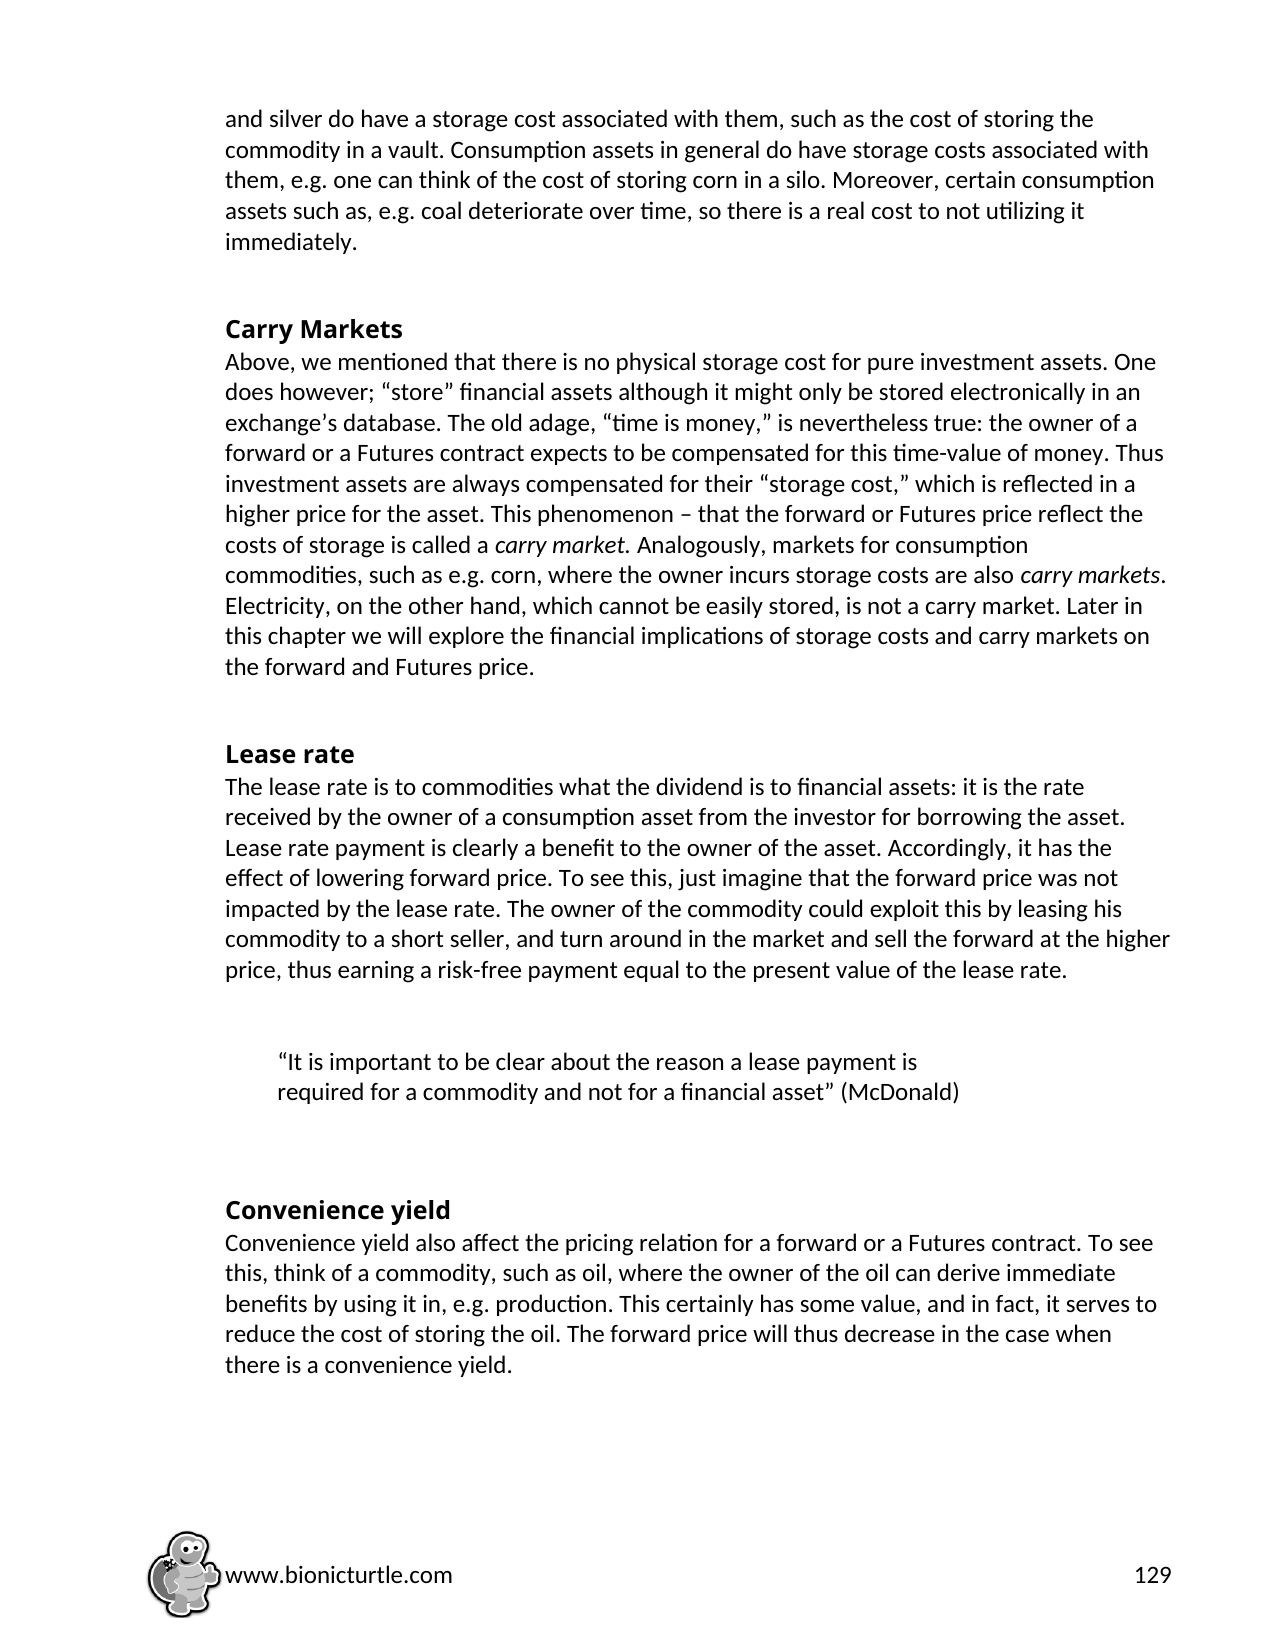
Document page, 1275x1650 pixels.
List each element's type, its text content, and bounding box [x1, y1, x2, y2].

subtitle Carry Markets [225, 312, 1172, 346]
text The lease rate is to commodities what the dividend is to financial assets: it is the rate received by the owner of a consumption asset from the investor for borrowing the asset. Lease rate payment is clearly a benefit to the owner of the asset. Accordingly, it has the effect of lowering forward price. To see this, just imagine that the forward price was not impacted by the lease rate. The owner of the commodity could exploit this by leasing his commodity to a short seller, and turn around in the market and sell the forward at the higher price, thus earning a risk-free payment equal to the present value of the lease rate. [225, 771, 1172, 985]
text Convenience yield also affect the pricing relation for a forward or a Futures contract. To see this, think of a commodity, such as oil, where the owner of the oil can derive immediate benefits by using it in, e.g. production. This certainly has some value, and in fact, it serves to reduce the cost of storing the oil. The forward price will thus decrease in the case when there is a convenience yield. [225, 1227, 1172, 1379]
subtitle Convenience yield [225, 1193, 1172, 1227]
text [225, 103, 1172, 256]
text Above, we mentioned that there is no physical storage cost for pure investment assets. One does however; “store” financial assets although it might only be stored electronically in an exchange’s database. The old adage, “time is money,” is nevertheless true: the owner of a forward or a Futures contract expects to be compensated for this time-value of money. Thus investment assets are always compensated for their “storage cost,” which is reflected in a higher price for the asset. This phenomenon – that the forward or Futures price reflect the costs of storage is called a carry market. Analogously, markets for consumption commodities, such as e.g. corn, where the owner incurs storage costs are also carry markets. Electricity, on the other hand, which cannot be easily stored, is not a carry market. Later in this chapter we will explore the financial implications of storage costs and carry markets on the forward and Futures price. [225, 346, 1172, 681]
subtitle Lease rate [225, 737, 1172, 771]
